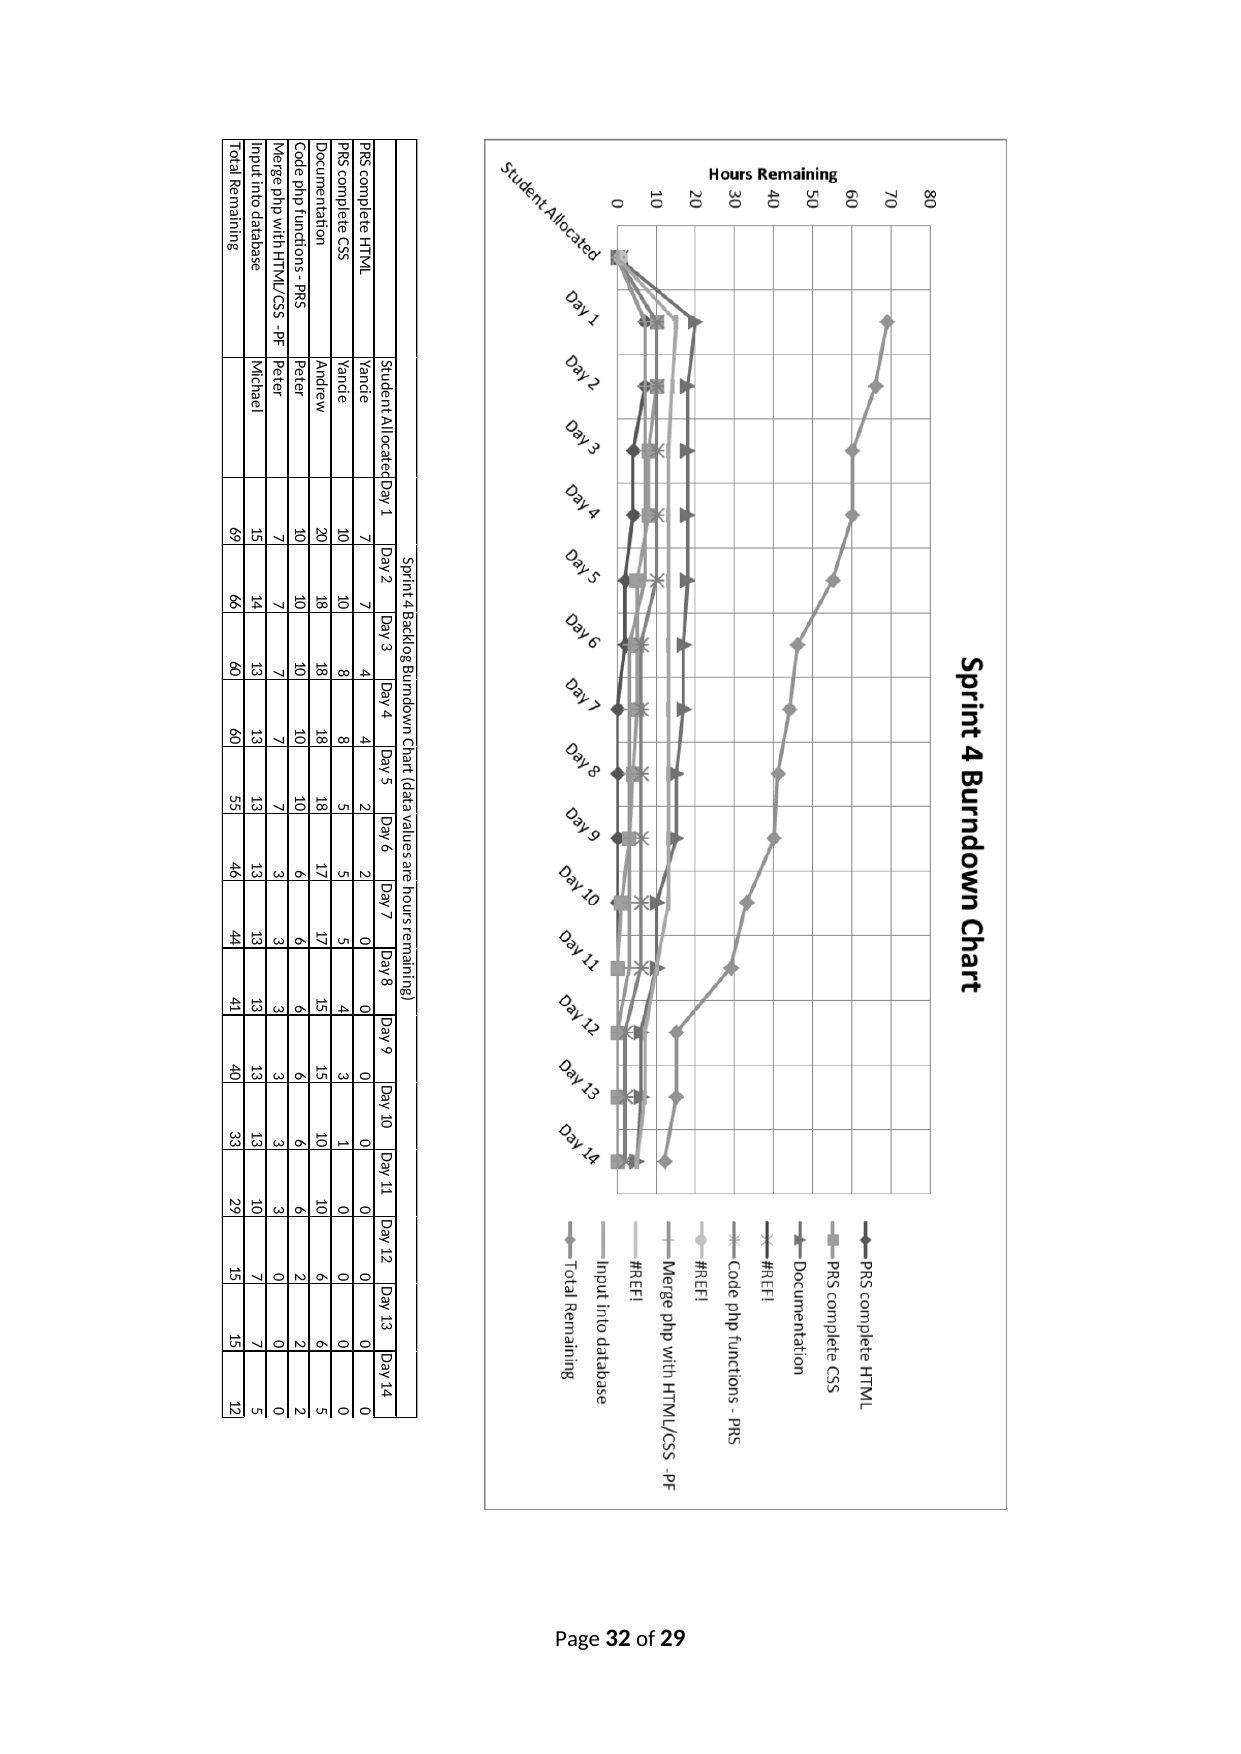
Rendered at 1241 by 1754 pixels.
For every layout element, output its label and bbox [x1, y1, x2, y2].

picture [484, 140, 1007, 1509]
